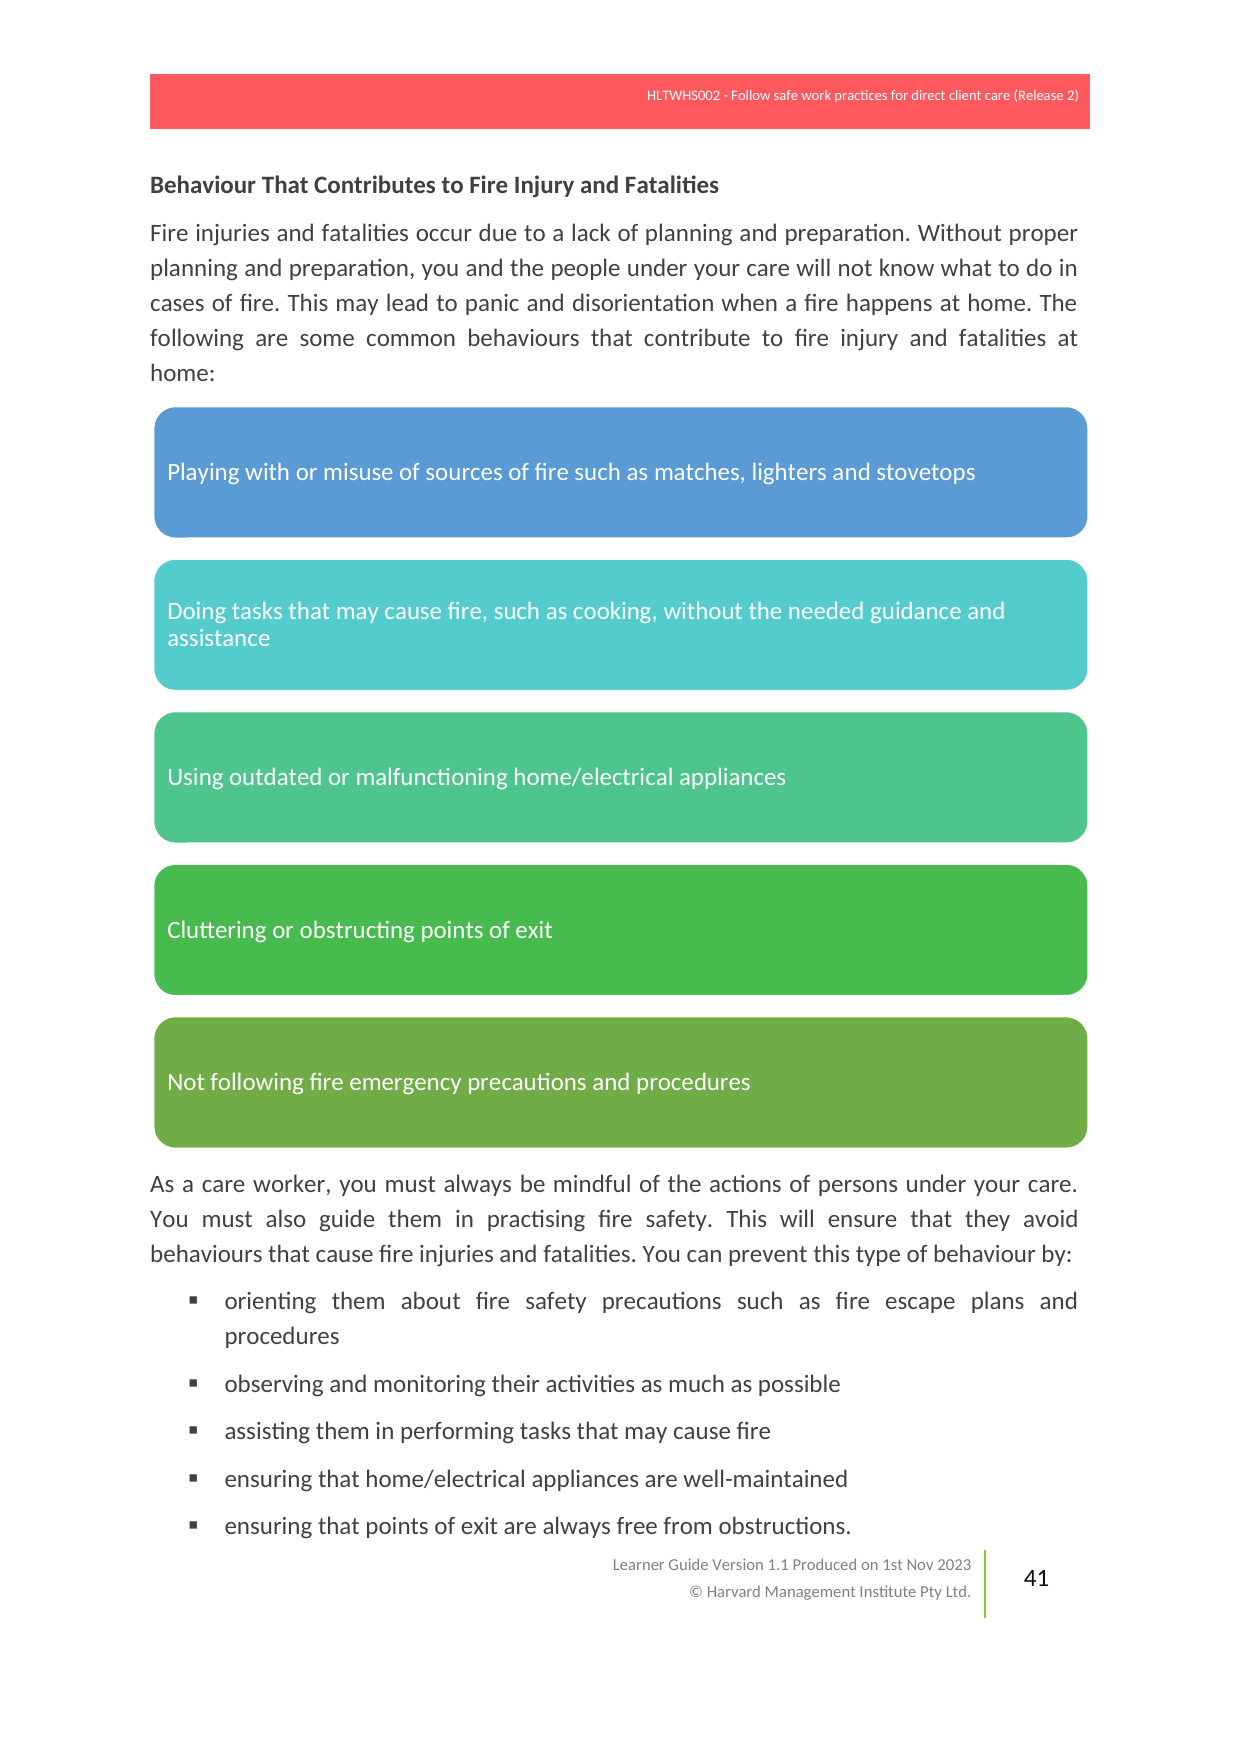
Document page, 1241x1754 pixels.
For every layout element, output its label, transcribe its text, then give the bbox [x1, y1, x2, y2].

list assisting them in performing tasks that may cause fire [187, 1416, 1079, 1446]
list observing and monitoring their activities as much as possible [187, 1368, 1079, 1398]
text Fire injuries and fatalities occur due to a lack of planning and preparation. Without proper planning and preparation, you and the people under your care will not know what to do in cases of fire. This may lead to panic and disorientation when a fire happens at home. The following are some common behaviours that contribute to fire injury and fatalities at home: [150, 217, 1080, 387]
list ensuring that home/electrical appliances are well-maintained [187, 1463, 1079, 1493]
list ensuring that points of exit are always free from obstructions. [187, 1511, 1079, 1541]
text As a care worker, you must always be mindful of the actions of persons under your care. You must also guide them in practising fire safety. This will ensure that they avoid behaviours that cause fire injuries and fatalities. You can prevent this type of behaviour by: [150, 1168, 1080, 1268]
text Behaviour That Contributes to Fire Injury and Fatalities [150, 169, 1080, 200]
list orienting them about fire safety precautions such as fire escape plans and procedures [187, 1286, 1079, 1351]
